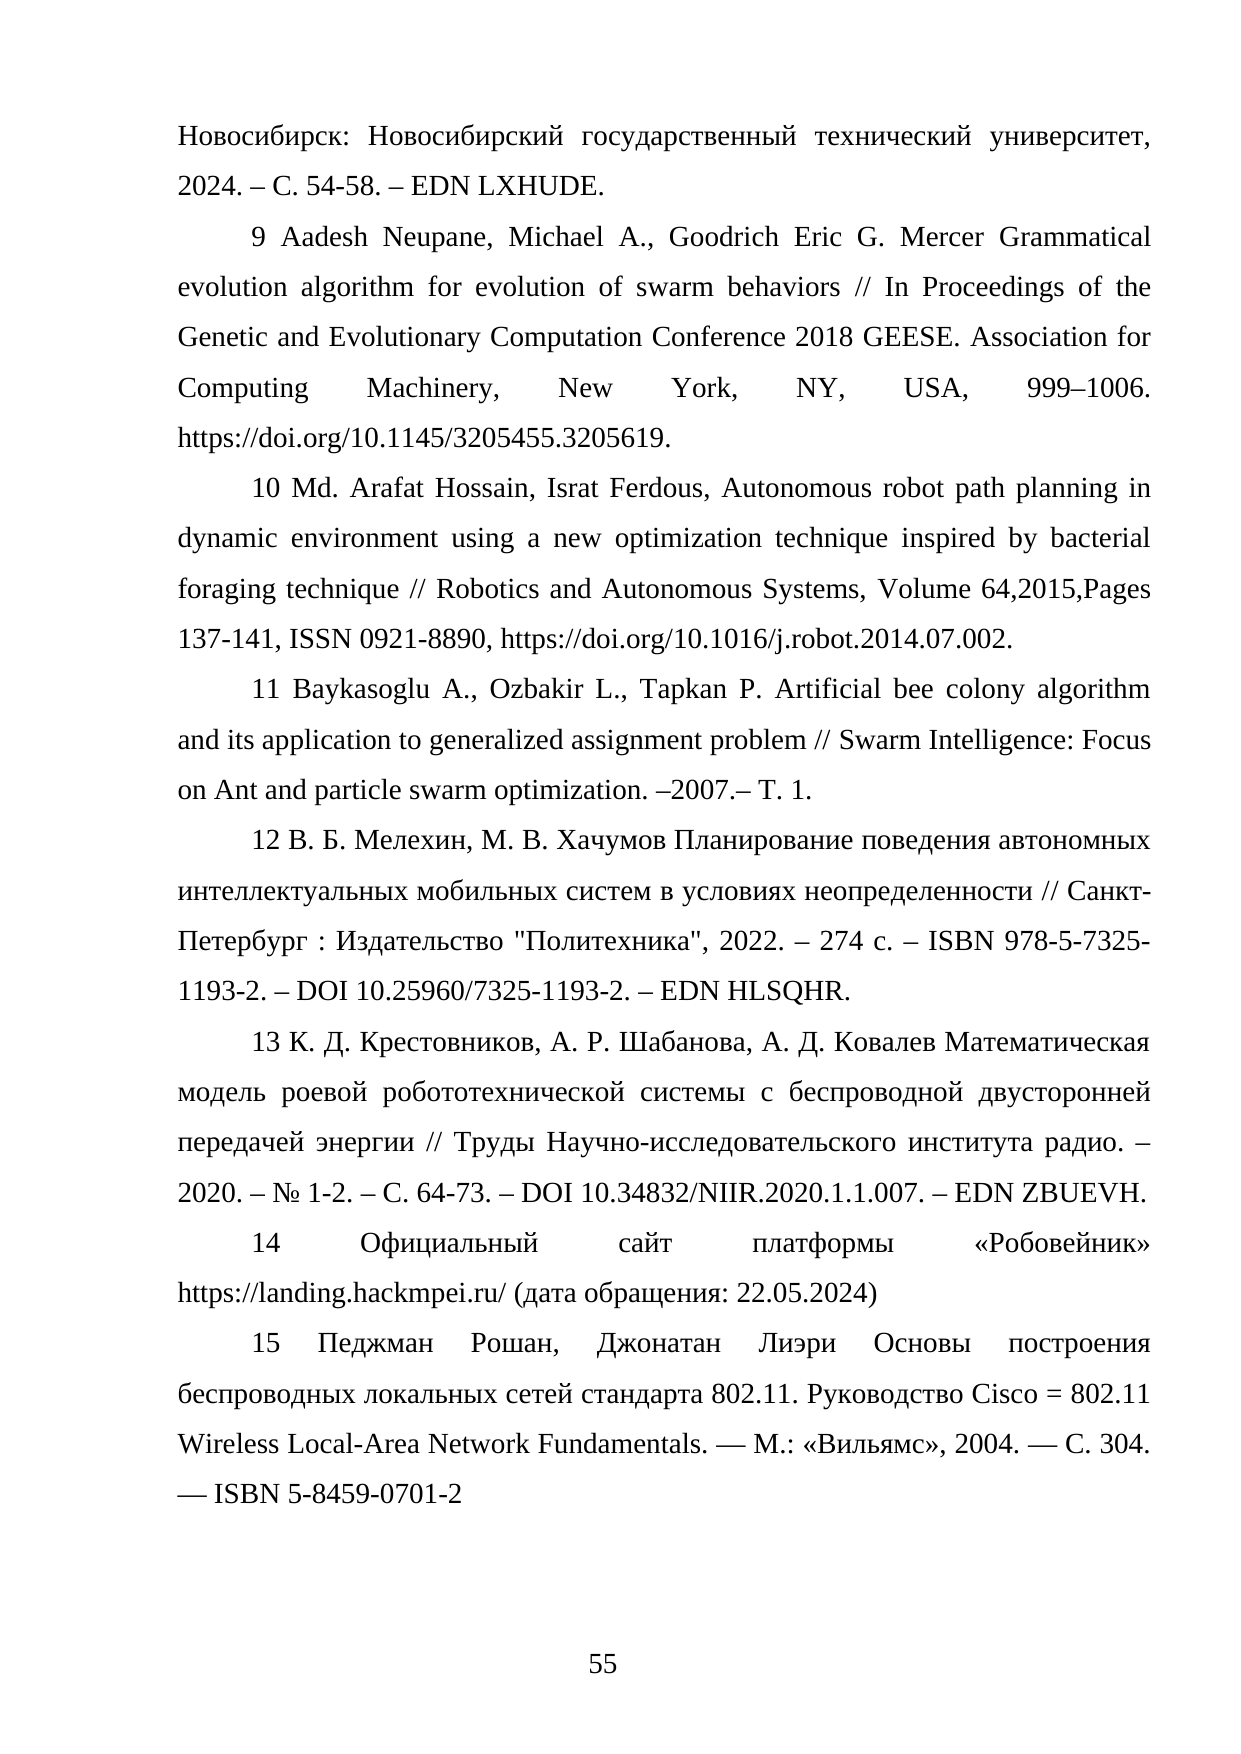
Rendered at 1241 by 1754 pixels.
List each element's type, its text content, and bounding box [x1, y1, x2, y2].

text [177, 118, 1152, 202]
text 13 К. Д. Крестовников, А. Р. Шабанова, А. Д. Ковалев Математическая модель роевой робототехнической системы с беспроводной двусторонней передачей энергии // Труды Научно-исследовательского института радио. – 2020. – № 1-2. – С. 64-73. – DOI 10.34832/NIIR.2020.1.1.007. – EDN ZBUEVH. [177, 1024, 1152, 1208]
text 9 Aadesh Neupane, Michael A., Goodrich Eric G. Mercer Grammatical evolution algorithm for evolution of swarm behaviors // In Proceedings of the Genetic and Evolutionary Computation Conference 2018 GEESE. Association for Computing Machinery, New York, NY, USA, 999–1006. https://doi.org/10.1145/3205455.3205619. [177, 219, 1152, 453]
text 15 Педжман Рошан, Джонатан Лиэри Основы построения беспроводных локальных сетей стандарта 802.11. Руководство Cisco = 802.11 Wireless Local-Area Network Fundamentals. — М.: «Вильямс», 2004. — С. 304. — ISBN 5-8459-0701-2 [177, 1326, 1152, 1510]
text 10 Md. Arafat Hossain, Israt Ferdous, Autonomous robot path planning in dynamic environment using a new optimization technique inspired by bacterial foraging technique // Robotics and Autonomous Systems, Volume 64,2015,Pages 137-141, ISSN 0921-8890, https://doi.org/10.1016/j.robot.2014.07.002. [177, 470, 1152, 655]
text 12 В. Б. Мелехин, М. В. Хачумов Планирование поведения автономных интеллектуальных мобильных систем в условиях неопределенности // Санкт-Петербург : Издательство "Политехника", 2022. – 274 с. – ISBN 978-5-7325-1193-2. – DOI 10.25960/7325-1193-2. – EDN HLSQHR. [177, 822, 1152, 1007]
text 14 Официальный сайт платформы «Робовейник» https://landing.hackmpei.ru/ (дата обращения: 22.05.2024) [177, 1225, 1152, 1309]
text 11 Baykasoglu A., Ozbakir L., Tapkan P. Artificial bee colony algorithm and its application to generalized assignment problem // Swarm Intelligence: Focus on Ant and particle swarm optimization. –2007.– Т. 1. [177, 672, 1152, 806]
